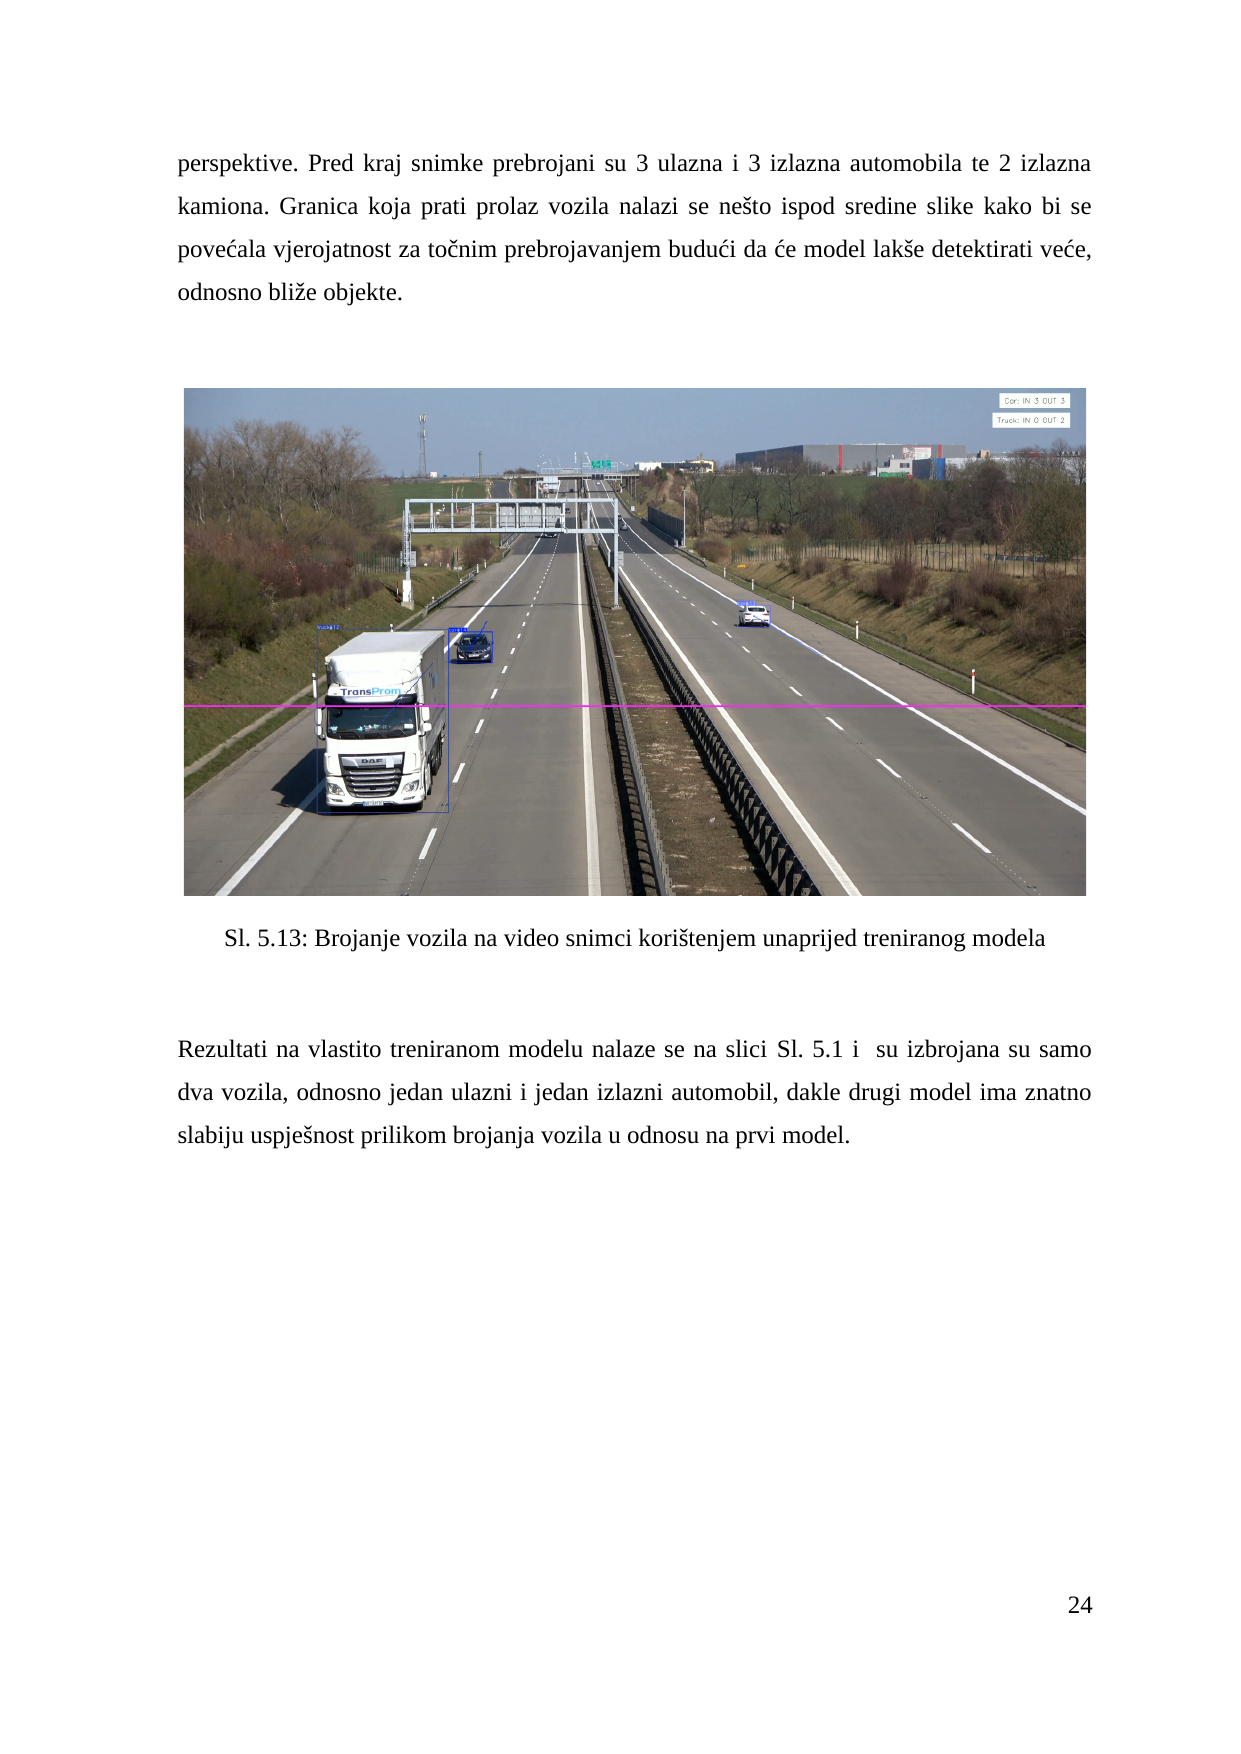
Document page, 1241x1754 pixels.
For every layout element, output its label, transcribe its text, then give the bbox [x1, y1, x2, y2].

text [177, 148, 1092, 306]
text Rezultati na vlastito treniranom modelu nalaze se na slici Sl. 5.1 i su izbrojana su samo dva vozila, odnosno jedan ulazni i jedan izlazni automobil, dakle drugi model ima znatno slabiju uspješnost prilikom brojanja vozila u odnosu na prvi model. [177, 1034, 1092, 1149]
picture [183, 388, 1087, 896]
text Sl. 5.13: Brojanje vozila na video snimci korištenjem unaprijed treniranog modela [177, 923, 1092, 951]
